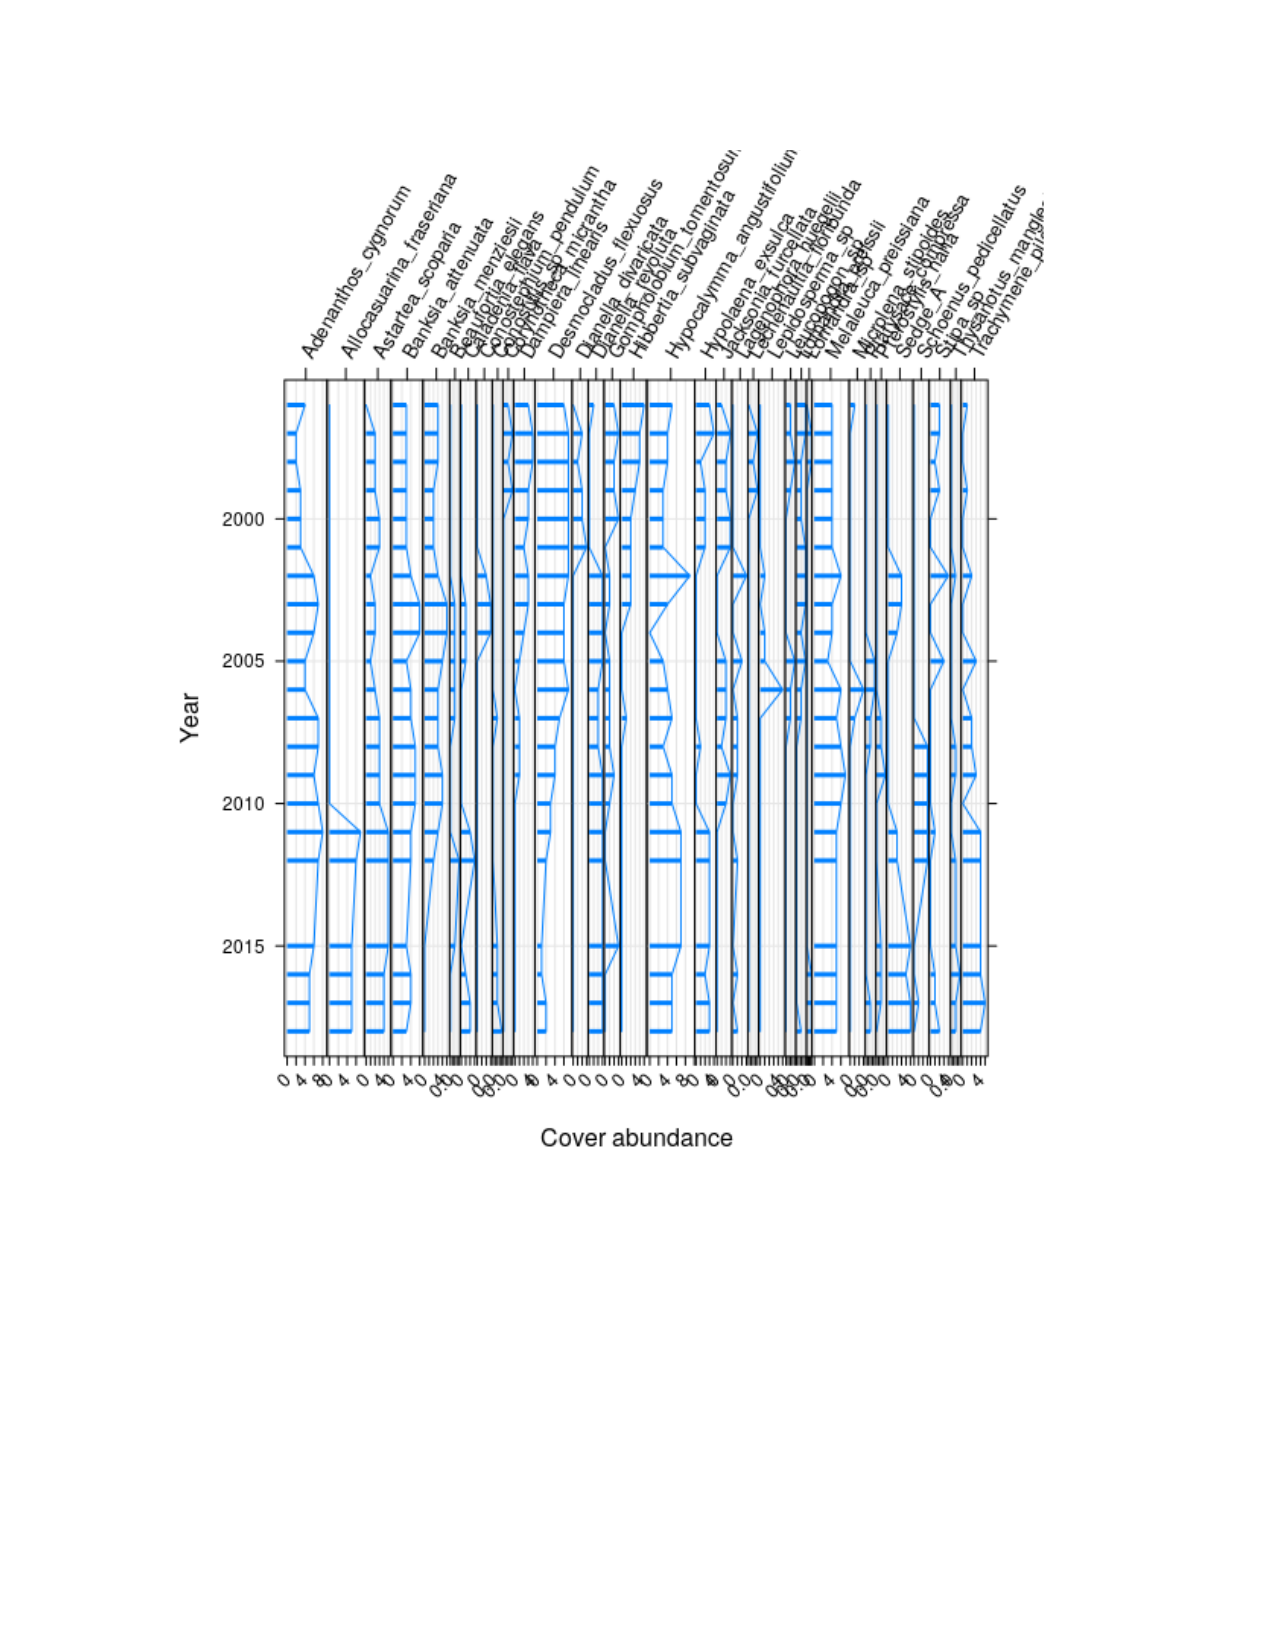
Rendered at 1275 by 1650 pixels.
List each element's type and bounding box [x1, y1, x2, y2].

picture [168, 150, 1044, 1171]
